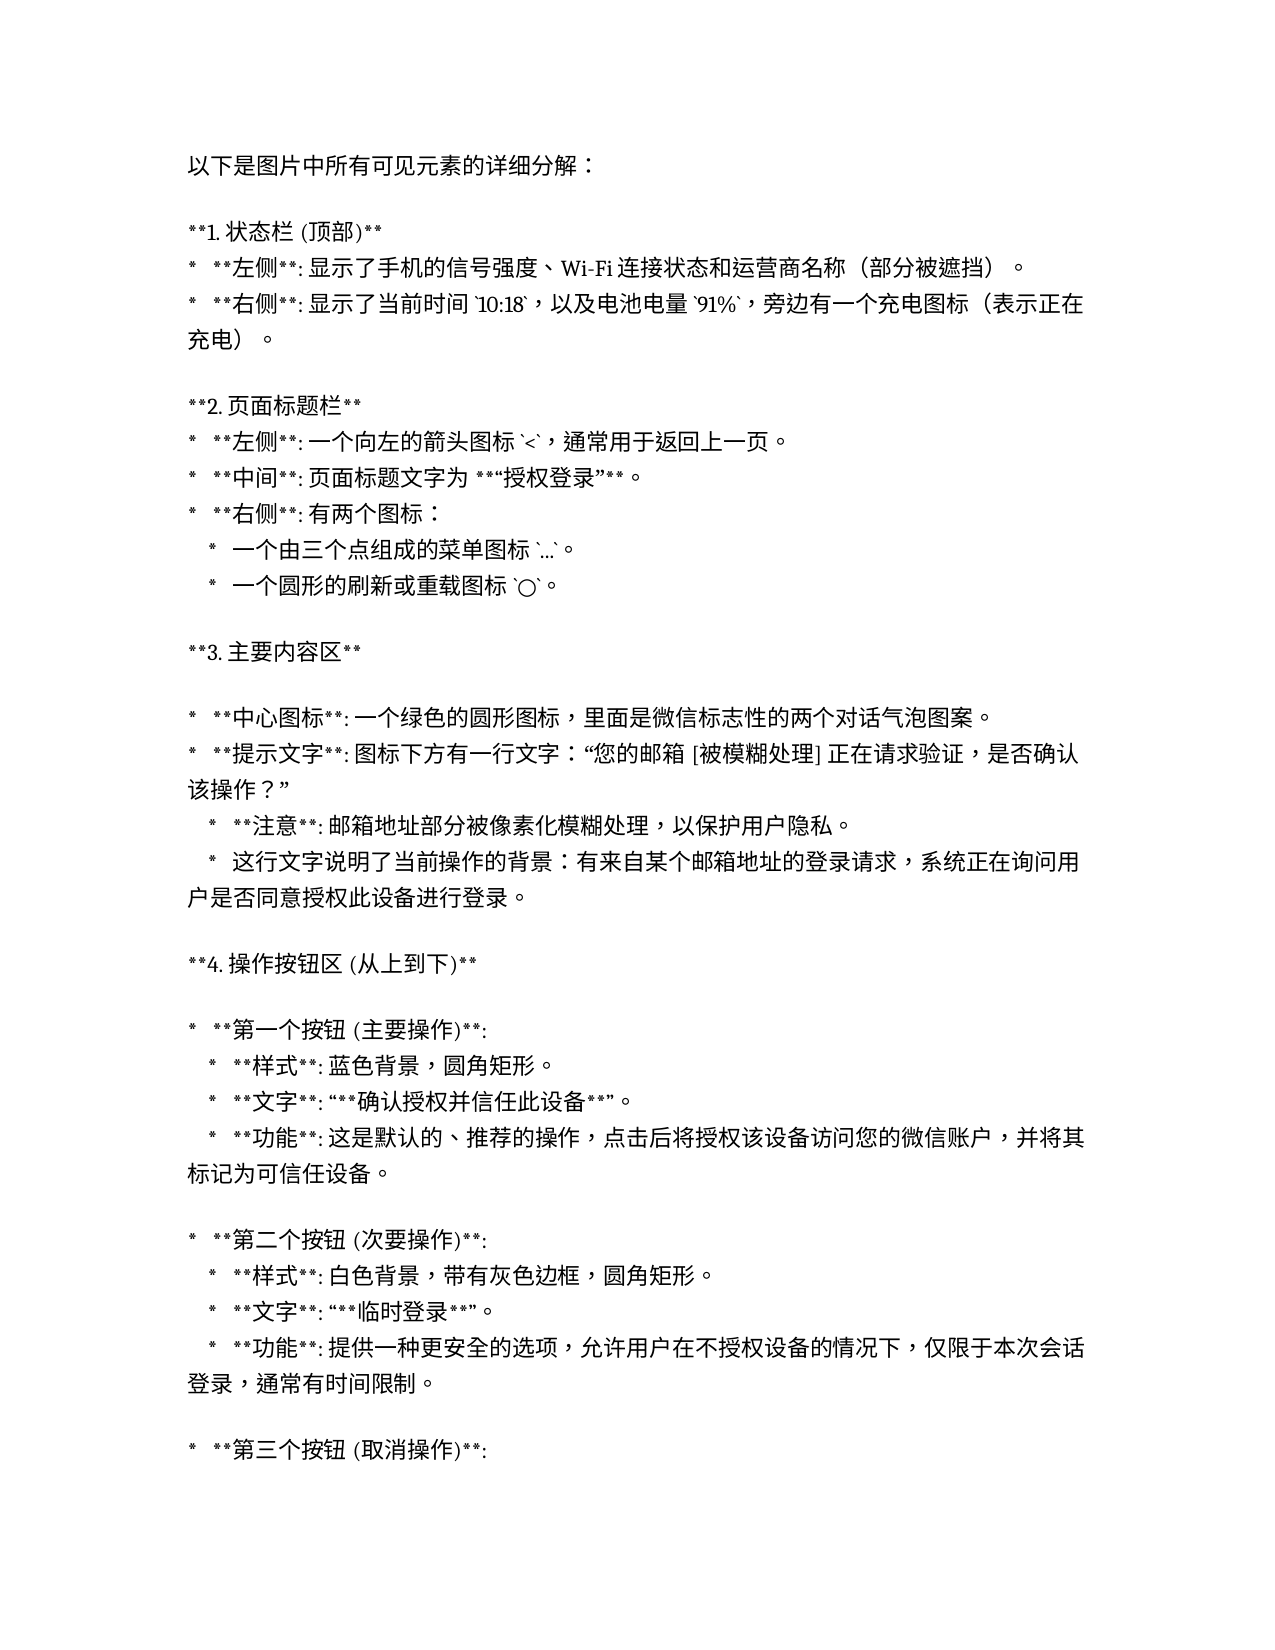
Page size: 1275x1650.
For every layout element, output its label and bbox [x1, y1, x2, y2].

text [187, 150, 1087, 1465]
